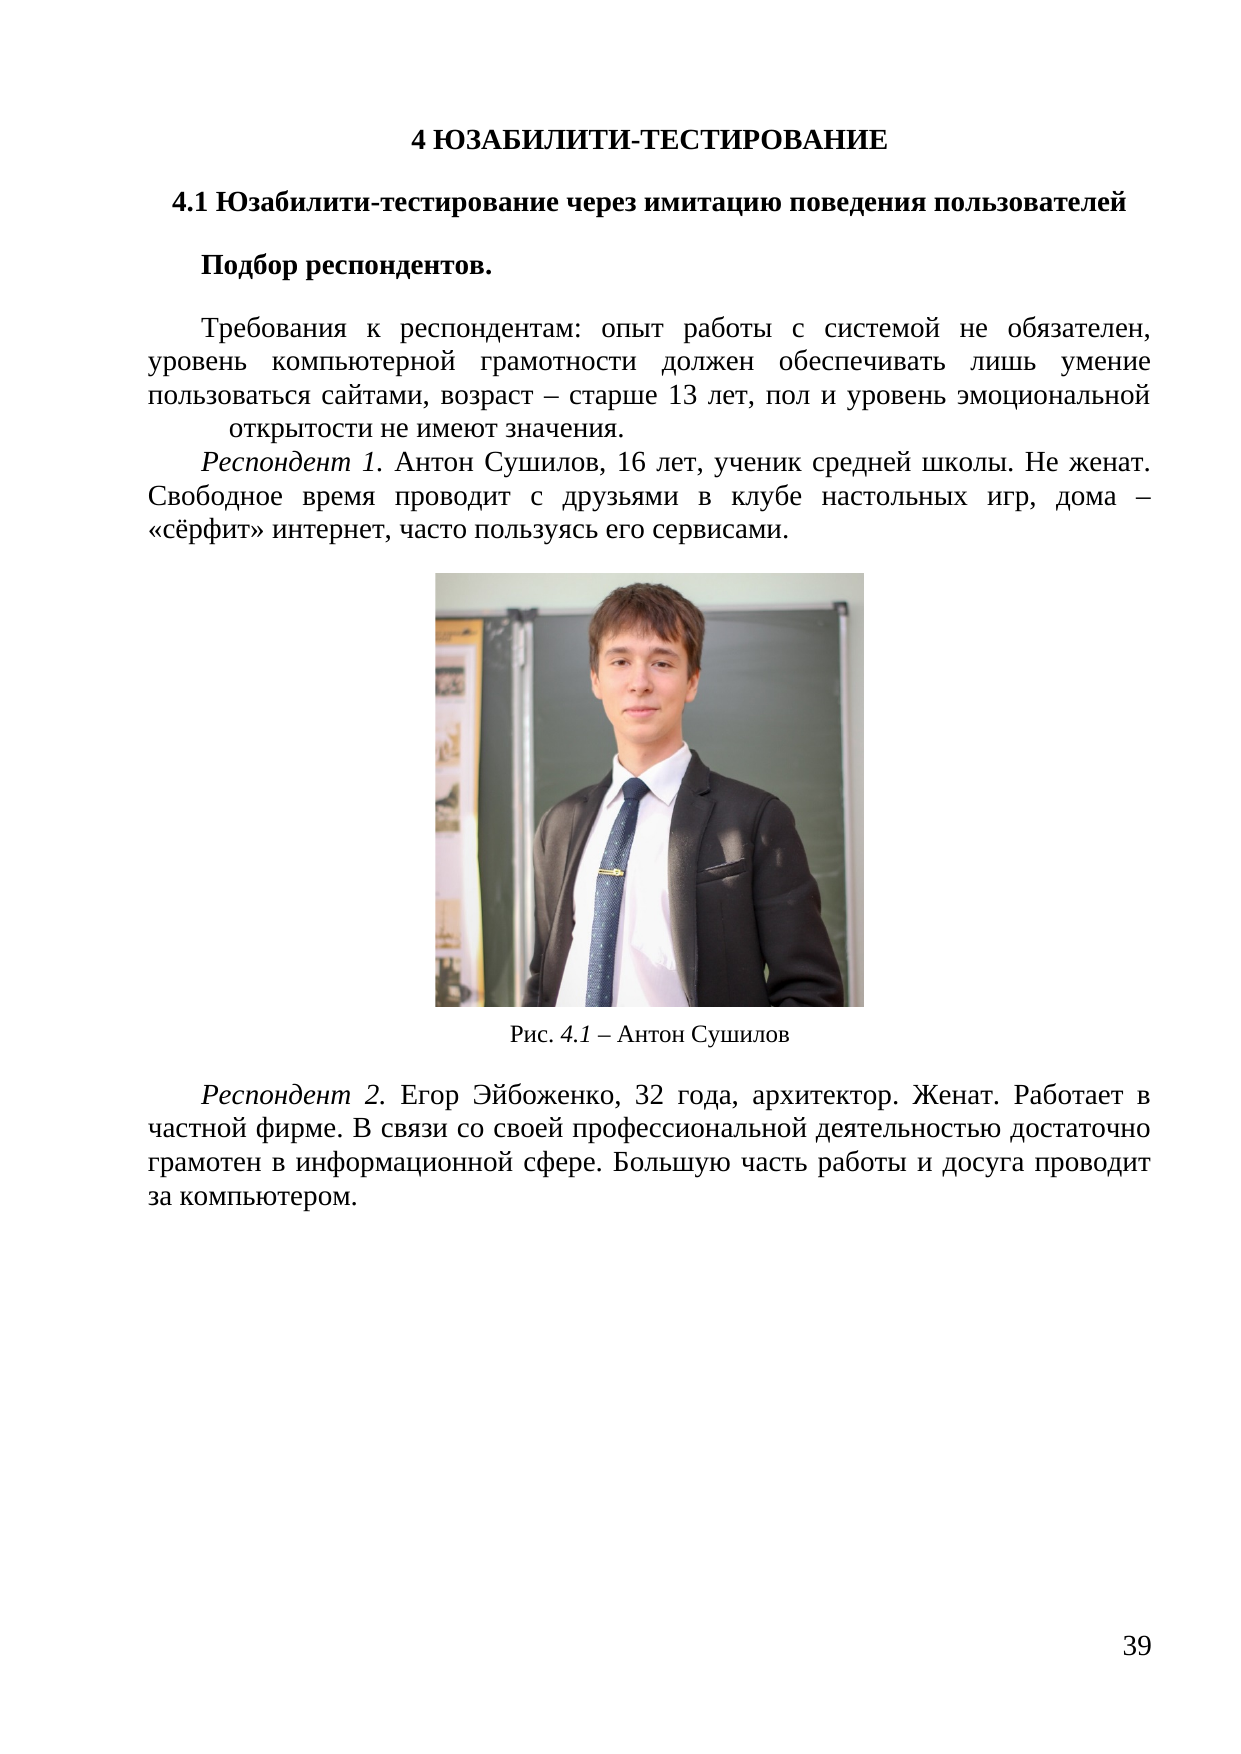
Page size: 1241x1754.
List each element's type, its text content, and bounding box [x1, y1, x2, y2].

text Респондент 2. Егор Эйбоженко, 32 года, архитектор. Женат. Работает в частной фирме. В связи со своей профессиональной деятельностью достаточно грамотен в информационной сфере. Большую часть работы и досуга проводит за компьютером. [148, 1077, 1152, 1211]
text Респондент 1. Антон Сушилов, 16 лет, ученик средней школы. Не женат. Свободное время проводит с друзьями в клубе настольных игр, дома – «сёрфит» интернет, часто пользуясь его сервисами. [148, 444, 1152, 545]
picture [435, 573, 864, 1007]
subtitle 4 ЮЗАБИЛИТИ-ТЕСТИРОВАНИЕ [148, 122, 1152, 155]
text Подбор респондентов. [148, 247, 1152, 281]
text Требования к респондентам: опыт работы с системой не обязателен, уровень компьютерной грамотности должен обеспечивать лишь умение пользоваться сайтами, возраст – старше 13 лет, пол и уровень эмоциональной открытости не имеют значения. [148, 310, 1152, 444]
subtitle 4.1 Юзабилити-тестирование через имитацию поведения пользователей [148, 184, 1152, 218]
text Рис. 4.1 – Антон Сушилов [148, 1019, 1152, 1048]
